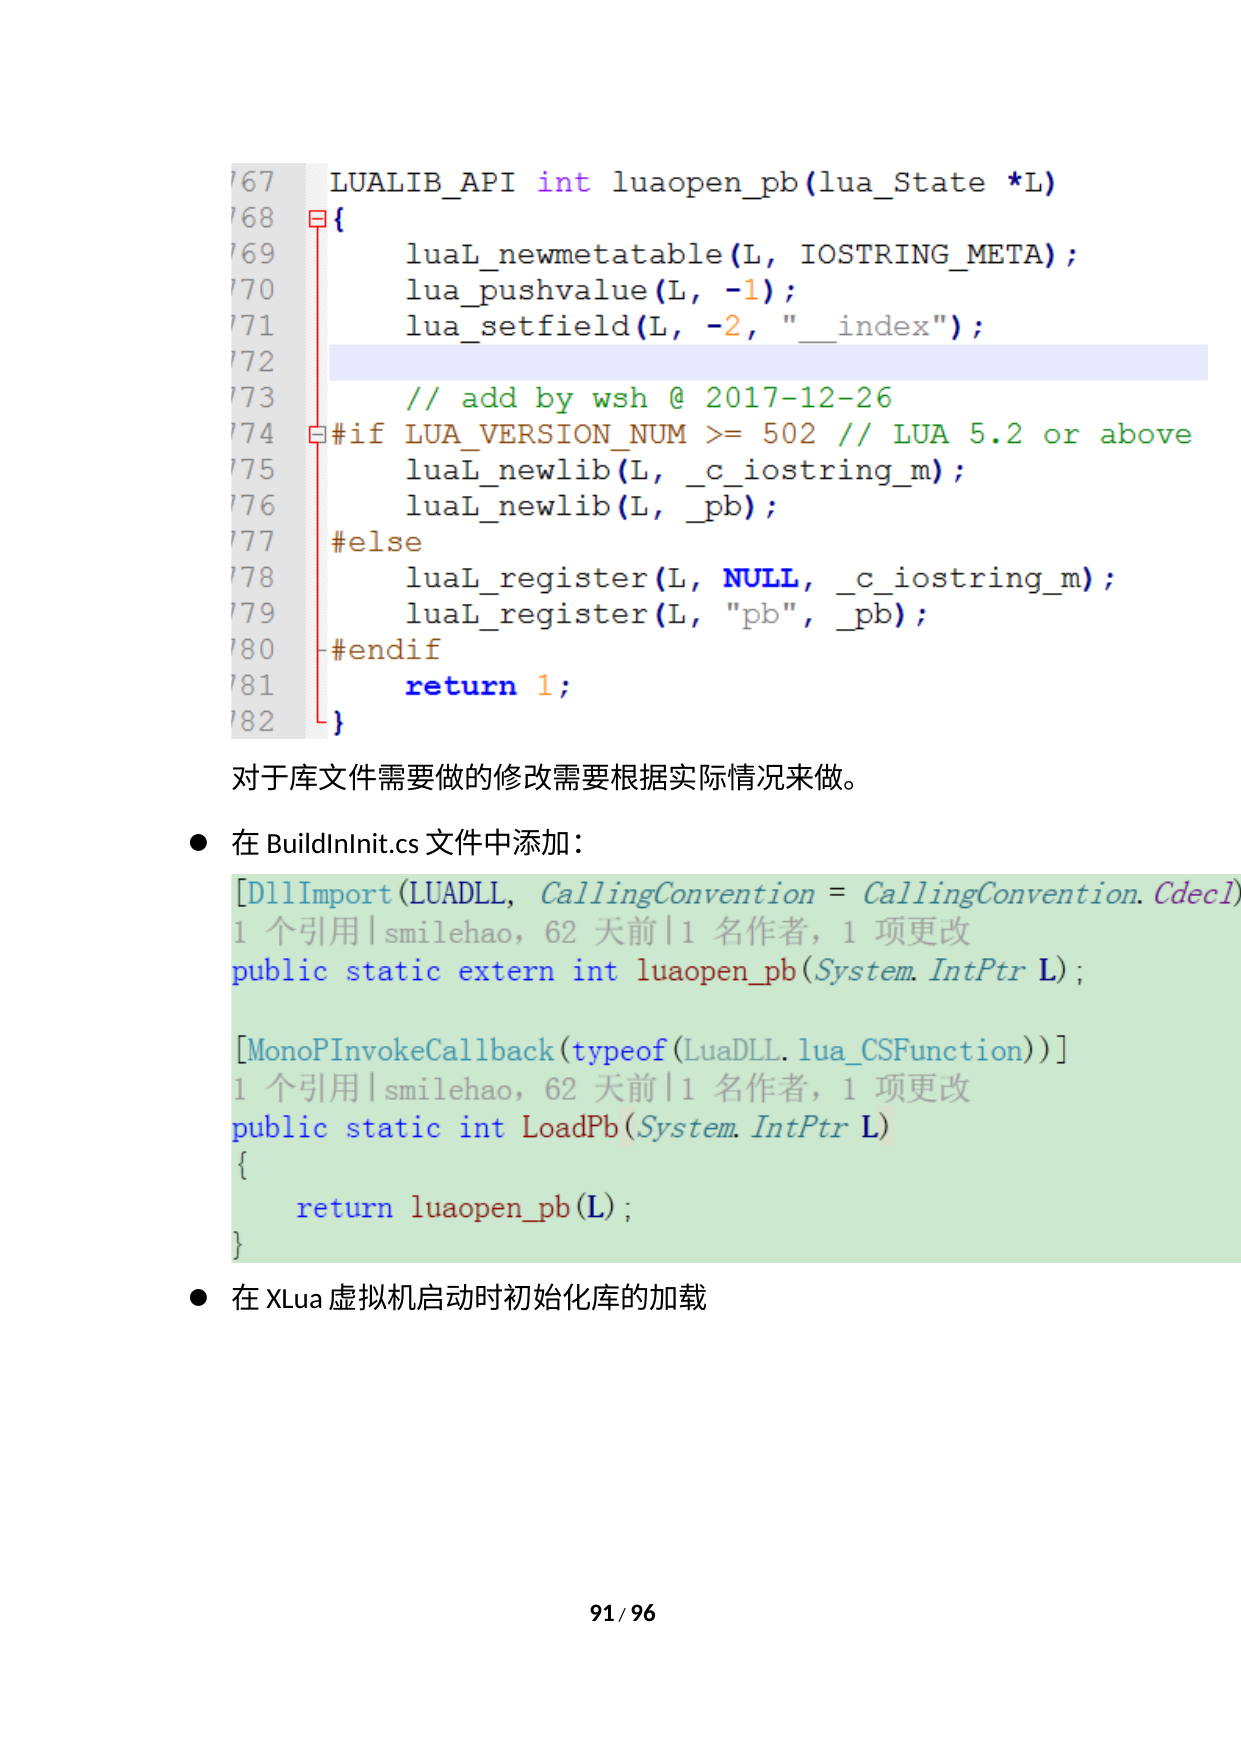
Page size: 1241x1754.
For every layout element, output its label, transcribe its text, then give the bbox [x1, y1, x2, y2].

list 在XLua虚拟机启动时初始化库的加载 [187, 1263, 1053, 1328]
picture [231, 163, 1208, 739]
list 对于库文件需要做的修改需要根据实际情况来做。 [231, 743, 1053, 808]
list 在BuildInInit.cs文件中添加： [187, 808, 1053, 873]
picture [231, 874, 1241, 1263]
